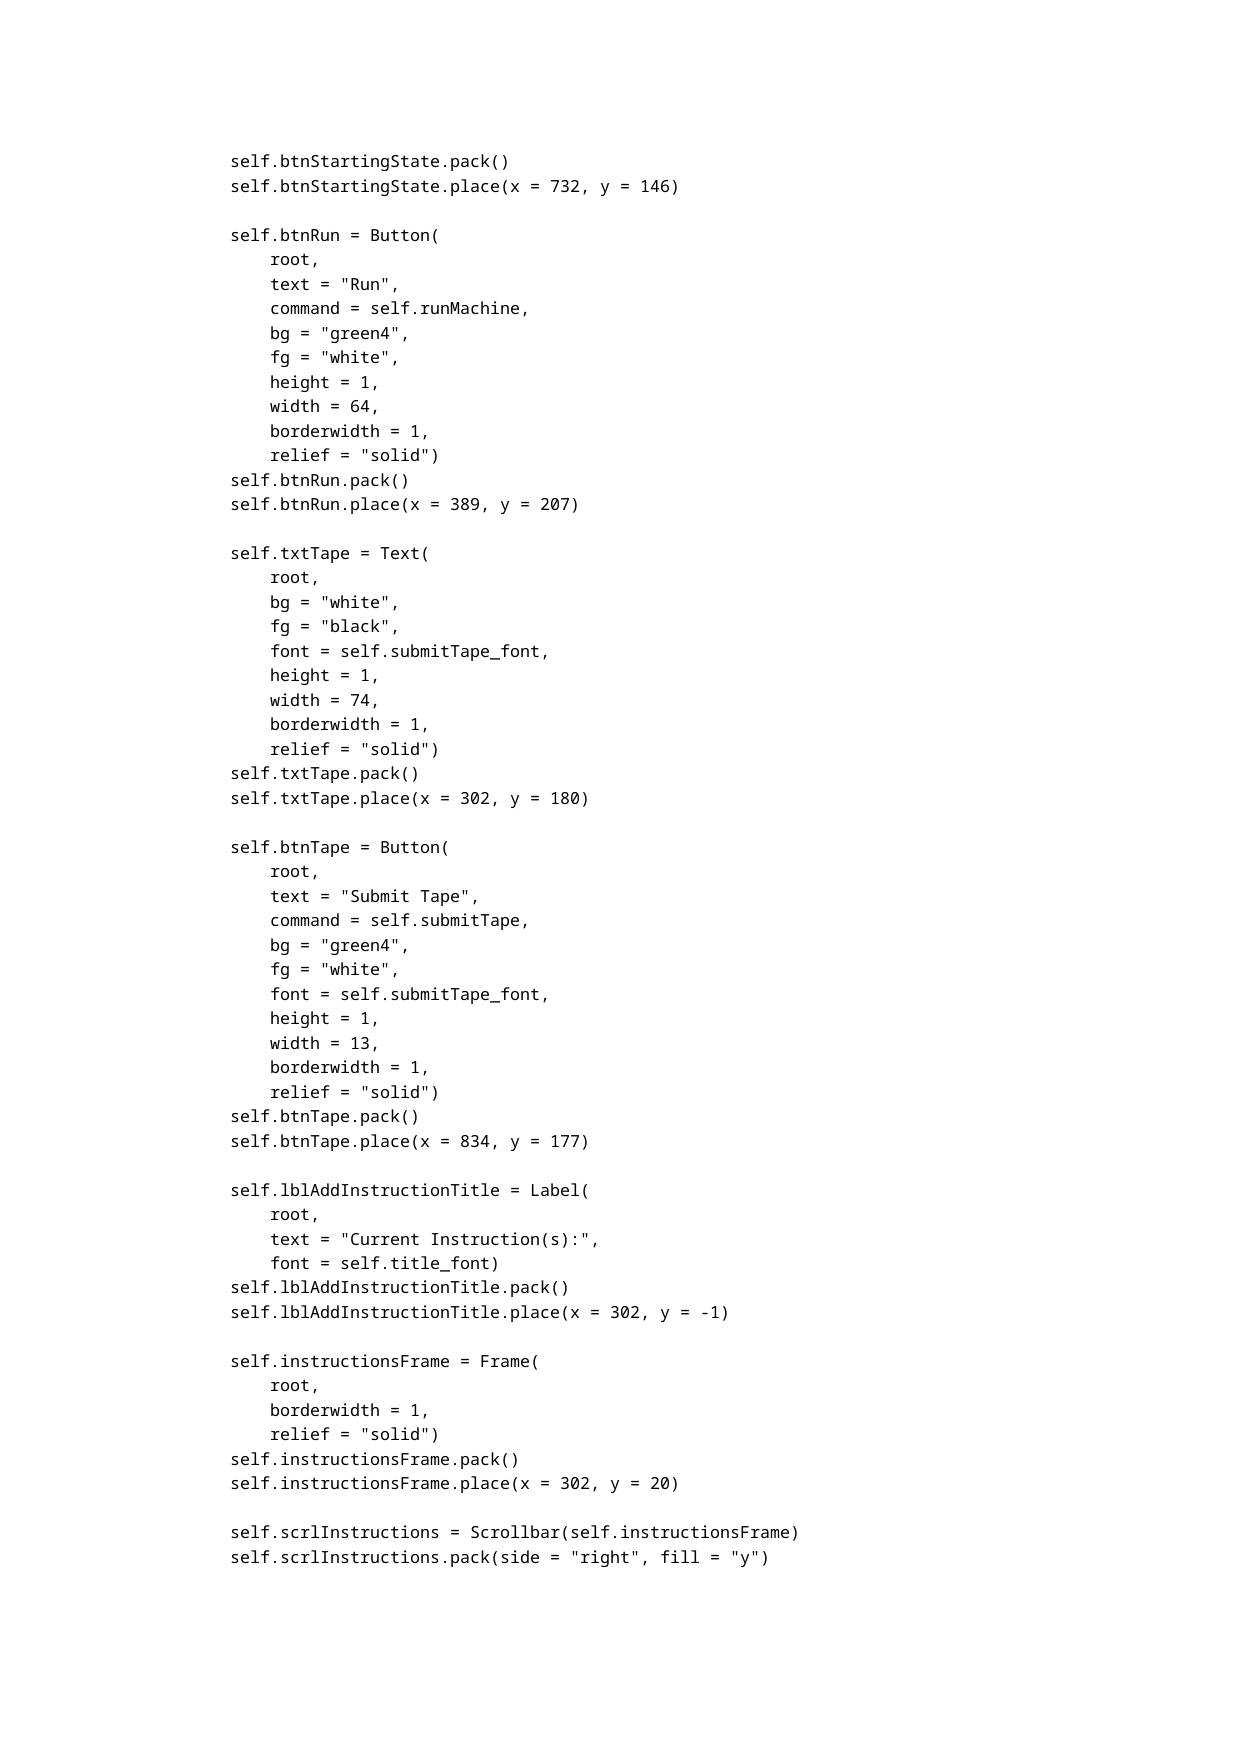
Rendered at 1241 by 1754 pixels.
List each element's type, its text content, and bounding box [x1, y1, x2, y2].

text relief = "solid") [150, 737, 1090, 760]
text width = 13, [150, 1031, 1090, 1054]
text borderwidth = 1, [150, 713, 1090, 736]
text fg = "black", [150, 615, 1090, 638]
text command = self.runMachine, [150, 297, 1090, 319]
text text = "Submit Tape", [150, 884, 1090, 907]
text bg = "white", [150, 591, 1090, 613]
text self.instructionsFrame.place(x = 302, y = 20) [150, 1472, 1090, 1494]
text relief = "solid") [150, 1423, 1090, 1446]
text self.btnStartingState.pack() [150, 150, 1090, 173]
text font = self.submitTape_font, [150, 982, 1090, 1005]
text bg = "green4", [150, 321, 1090, 344]
text font = self.title_font) [150, 1252, 1090, 1274]
text self.txtTape.pack() [150, 762, 1090, 785]
text root, [150, 566, 1090, 589]
text borderwidth = 1, [150, 1056, 1090, 1078]
text height = 1, [150, 664, 1090, 687]
text root, [150, 860, 1090, 883]
text borderwidth = 1, [150, 419, 1090, 442]
text height = 1, [150, 1007, 1090, 1029]
text self.txtTape = Text( [150, 542, 1090, 564]
text self.scrlInstructions = Scrollbar(self.instructionsFrame) [150, 1521, 1090, 1543]
text self.instructionsFrame = Frame( [150, 1349, 1090, 1372]
text relief = "solid") [150, 444, 1090, 466]
text width = 74, [150, 688, 1090, 711]
text text = "Run", [150, 272, 1090, 295]
text root, [150, 1374, 1090, 1397]
text self.btnTape.pack() [150, 1105, 1090, 1127]
text height = 1, [150, 370, 1090, 393]
text text = "Current Instruction(s):", [150, 1227, 1090, 1250]
text self.btnTape.place(x = 834, y = 177) [150, 1129, 1090, 1152]
text root, [150, 1203, 1090, 1225]
text borderwidth = 1, [150, 1398, 1090, 1421]
text font = self.submitTape_font, [150, 639, 1090, 662]
text self.lblAddInstructionTitle.pack() [150, 1276, 1090, 1299]
text fg = "white", [150, 958, 1090, 981]
text fg = "white", [150, 346, 1090, 368]
text width = 64, [150, 395, 1090, 417]
text self.lblAddInstructionTitle.place(x = 302, y = -1) [150, 1301, 1090, 1323]
text bg = "green4", [150, 933, 1090, 956]
text self.scrlInstructions.pack(side = "right", fill = "y") [150, 1545, 1090, 1568]
text self.btnRun.place(x = 389, y = 207) [150, 493, 1090, 515]
text self.btnRun = Button( [150, 223, 1090, 246]
text self.lblAddInstructionTitle = Label( [150, 1178, 1090, 1201]
text self.btnStartingState.place(x = 732, y = 146) [150, 174, 1090, 197]
text self.btnRun.pack() [150, 468, 1090, 491]
text root, [150, 248, 1090, 271]
text self.txtTape.place(x = 302, y = 180) [150, 786, 1090, 809]
text command = self.submitTape, [150, 909, 1090, 932]
text self.btnTape = Button( [150, 835, 1090, 858]
text self.instructionsFrame.pack() [150, 1447, 1090, 1470]
text relief = "solid") [150, 1080, 1090, 1103]
